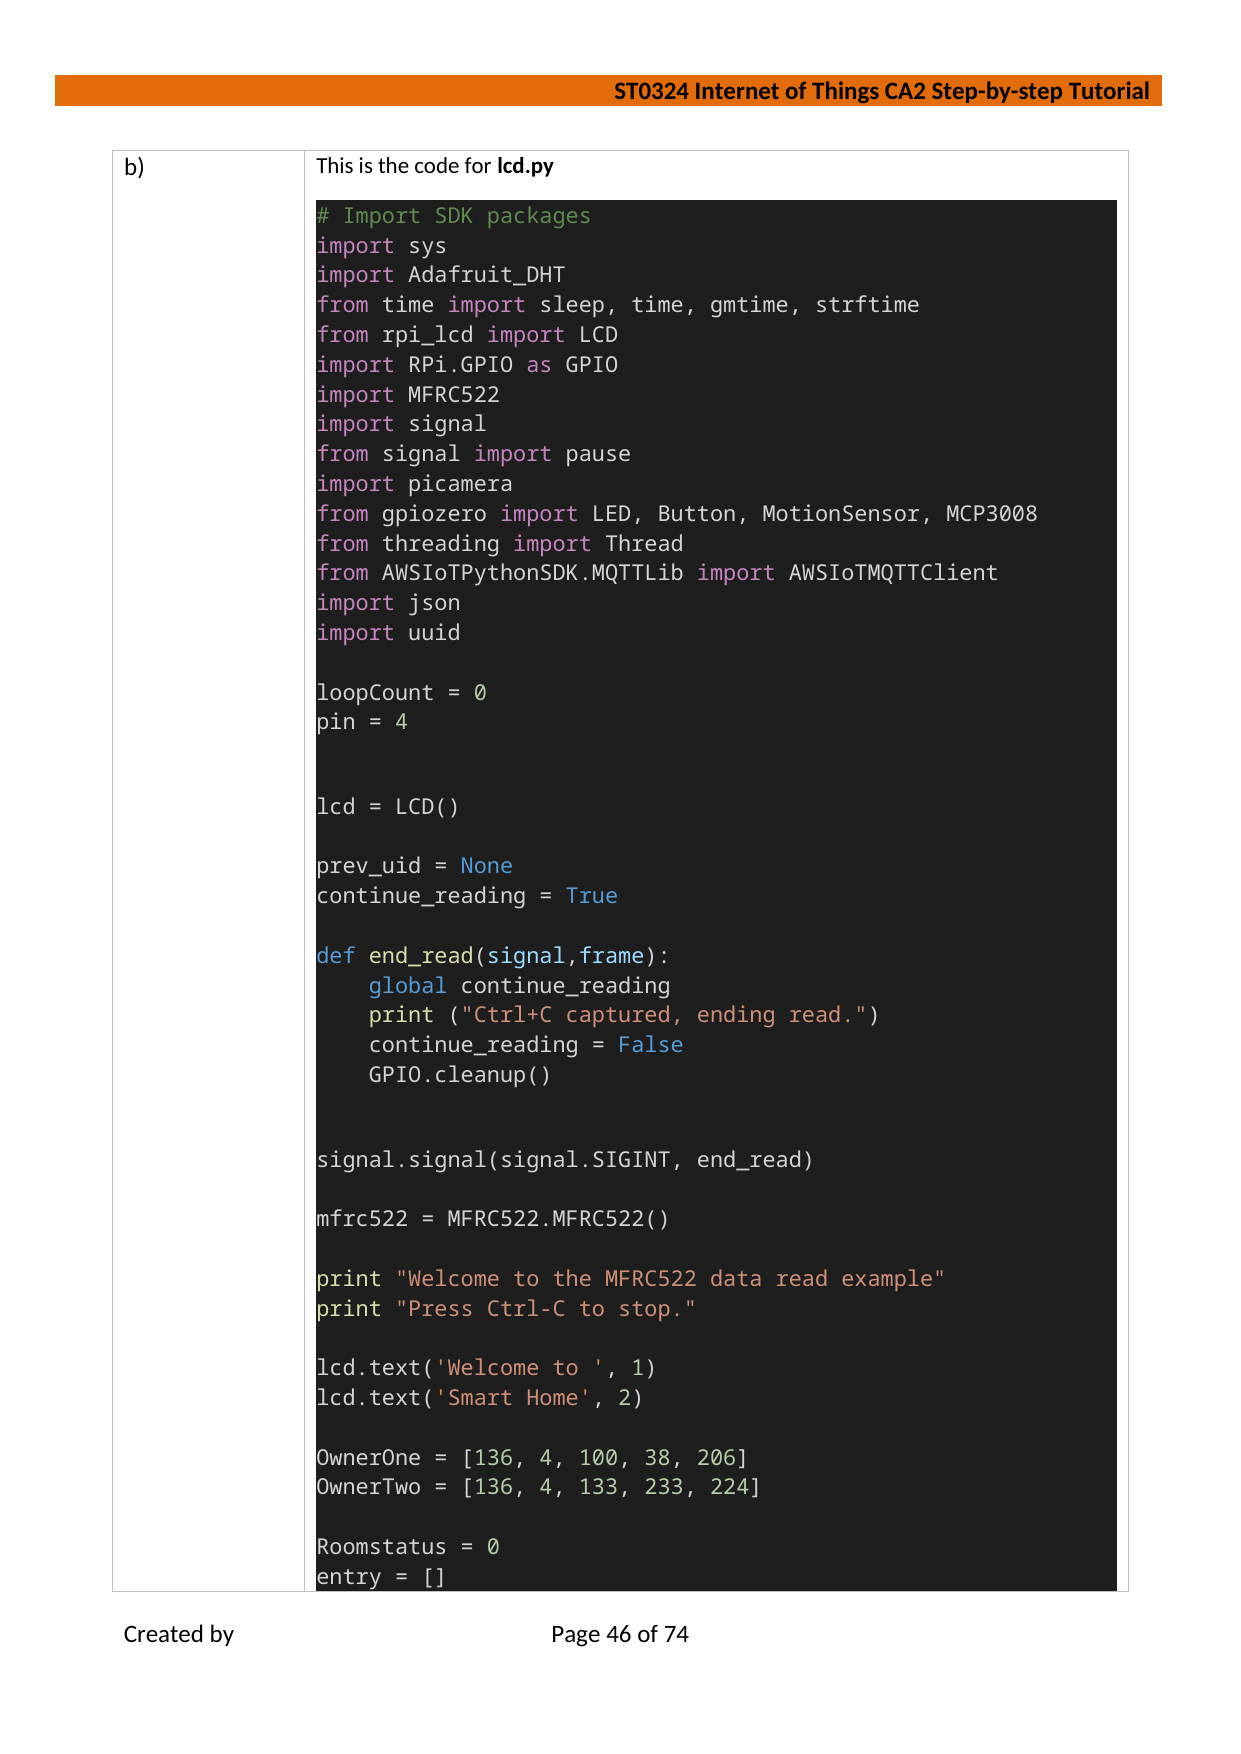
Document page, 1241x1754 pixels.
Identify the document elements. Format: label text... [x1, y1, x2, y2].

table_cell b) [113, 151, 304, 1591]
